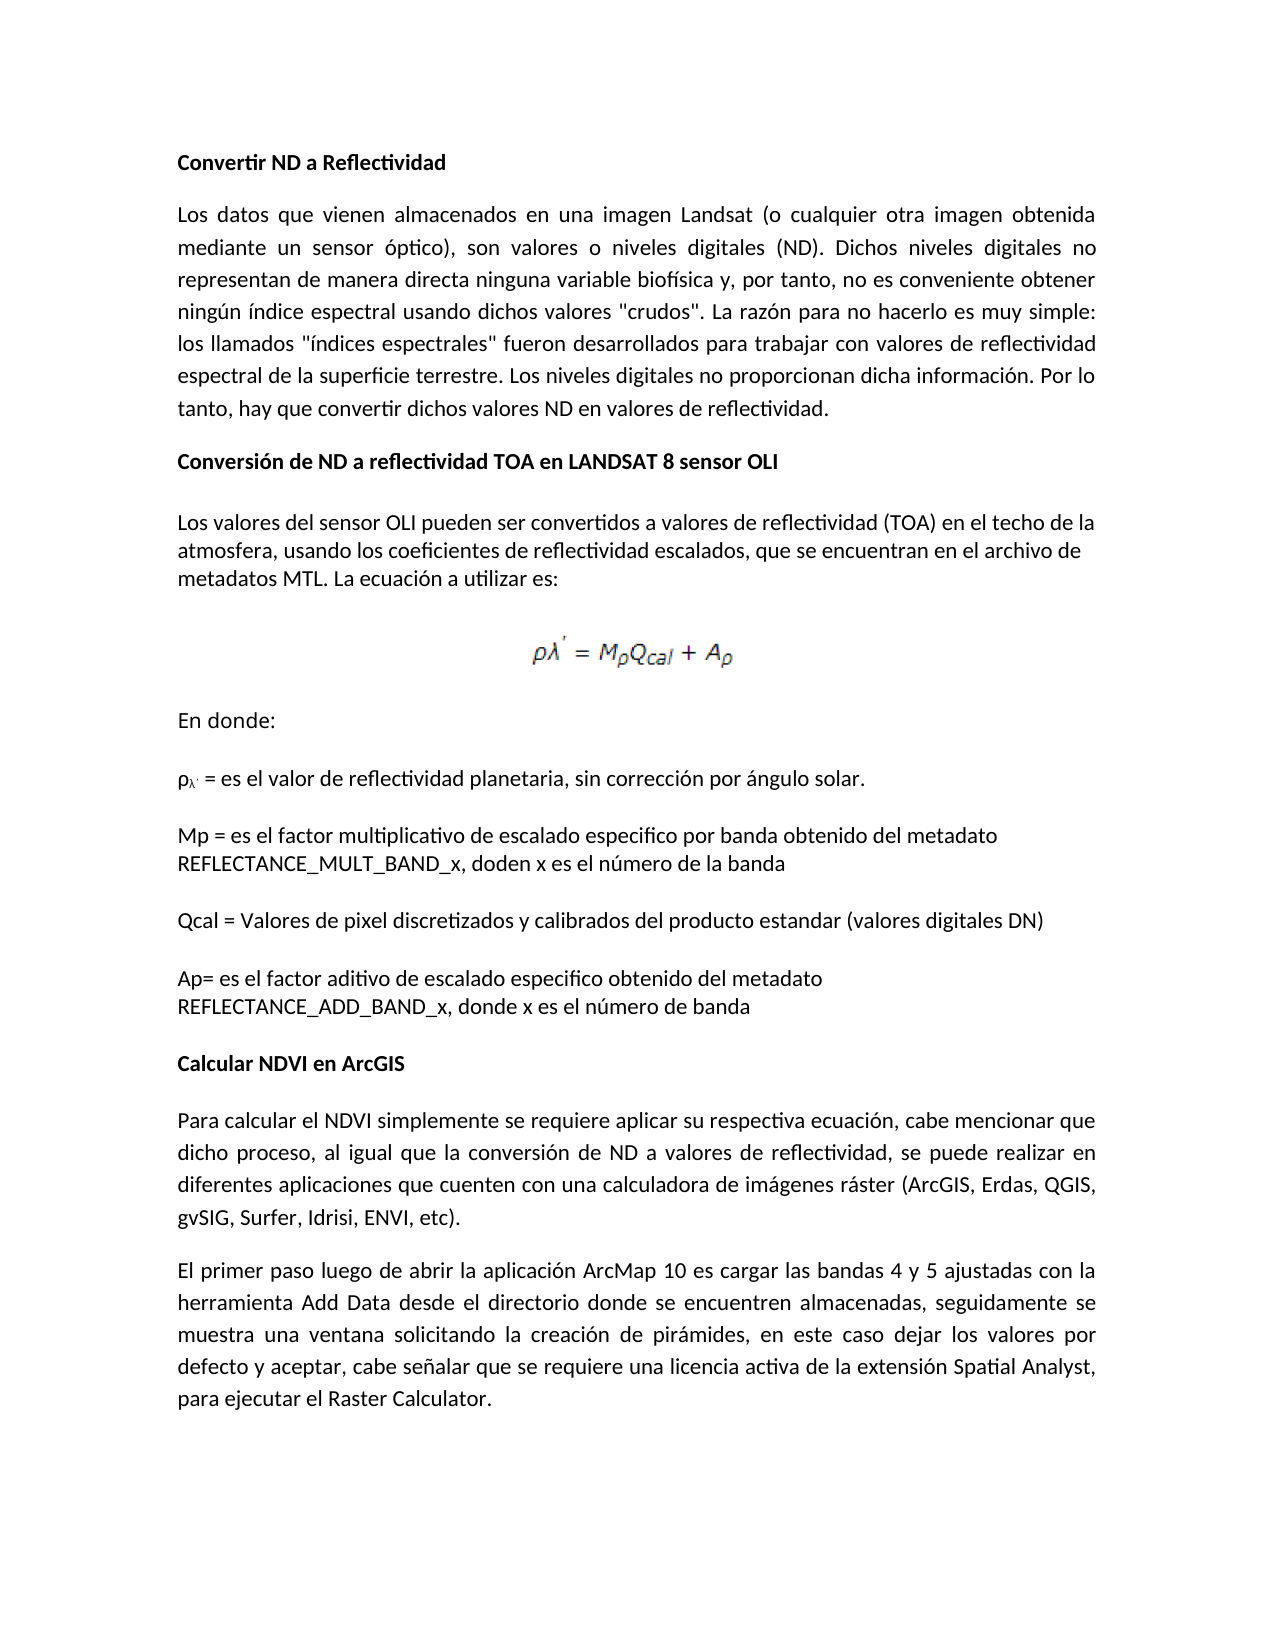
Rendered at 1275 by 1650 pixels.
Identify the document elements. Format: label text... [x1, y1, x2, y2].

text Los valores del sensor OLI pueden ser convertidos a valores de reflectividad (TOA) en el techo de la atmosfera, usando los coeficientes de reflectividad escalados, que se encuentran en el archivo de metadatos MTL. La ecuación a utilizar es: [177, 508, 1098, 592]
text Los datos que vienen almacenados en una imagen Landsat (o cualquier otra imagen obtenida mediante un sensor óptico), son valores o niveles digitales (ND). Dichos niveles digitales no representan de manera directa ninguna variable biofísica y, por tanto, no es conveniente obtener ningún índice espectral usando dichos valores "crudos". La razón para no hacerlo es muy simple: los llamados "índices espectrales" fueron desarrollados para trabajar con valores de reflectividad espectral de la superficie terrestre. Los niveles digitales no proporcionan dicha información. Por lo tanto, hay que convertir dichos valores ND en valores de reflectividad. [177, 201, 1098, 422]
text Conversión de ND a reflectividad TOA en LANDSAT 8 sensor OLI [177, 447, 1098, 475]
text ρλ´ = es el valor de reflectividad planetaria, sin corrección por ángulo solar. [177, 764, 1098, 792]
text Ap= es el factor aditivo de escalado especifico obtenido del metadato REFLECTANCE_ADD_BAND_x, donde x es el número de banda [177, 964, 1098, 1020]
text Calcular NDVI en ArcGIS [177, 1049, 1098, 1077]
text Mp = es el factor multiplicativo de escalado especifico por banda obtenido del metadato REFLECTANCE_MULT_BAND_x, doden x es el número de la banda [177, 821, 1098, 877]
text Para calcular el NDVI simplemente se requiere aplicar su respectiva ecuación, cabe mencionar que dicho proceso, al igual que la conversión de ND a valores de reflectividad, se puede realizar en diferentes aplicaciones que cuenten con una calculadora de imágenes ráster (ArcGIS, Erdas, QGIS, gvSIG, Surfer, Idrisi, ENVI, etc). [177, 1106, 1098, 1231]
text Convertir ND a Reflectividad [177, 148, 1098, 176]
text En donde: [177, 707, 1098, 735]
text Qcal = Valores de pixel discretizados y calibrados del producto estandar (valores digitales DN) [177, 907, 1098, 934]
text El primer paso luego de abrir la aplicación ArcMap 10 es cargar las bandas 4 y 5 ajustadas con la herramienta Add Data desde el directorio donde se encuentren almacenadas, seguidamente se muestra una ventana solicitando la creación de pirámides, en este caso dejar los valores por defecto y aceptar, cabe señalar que se requiere una licencia activa de la extensión Spatial Analyst, para ejecutar el Raster Calculator. [177, 1256, 1098, 1412]
